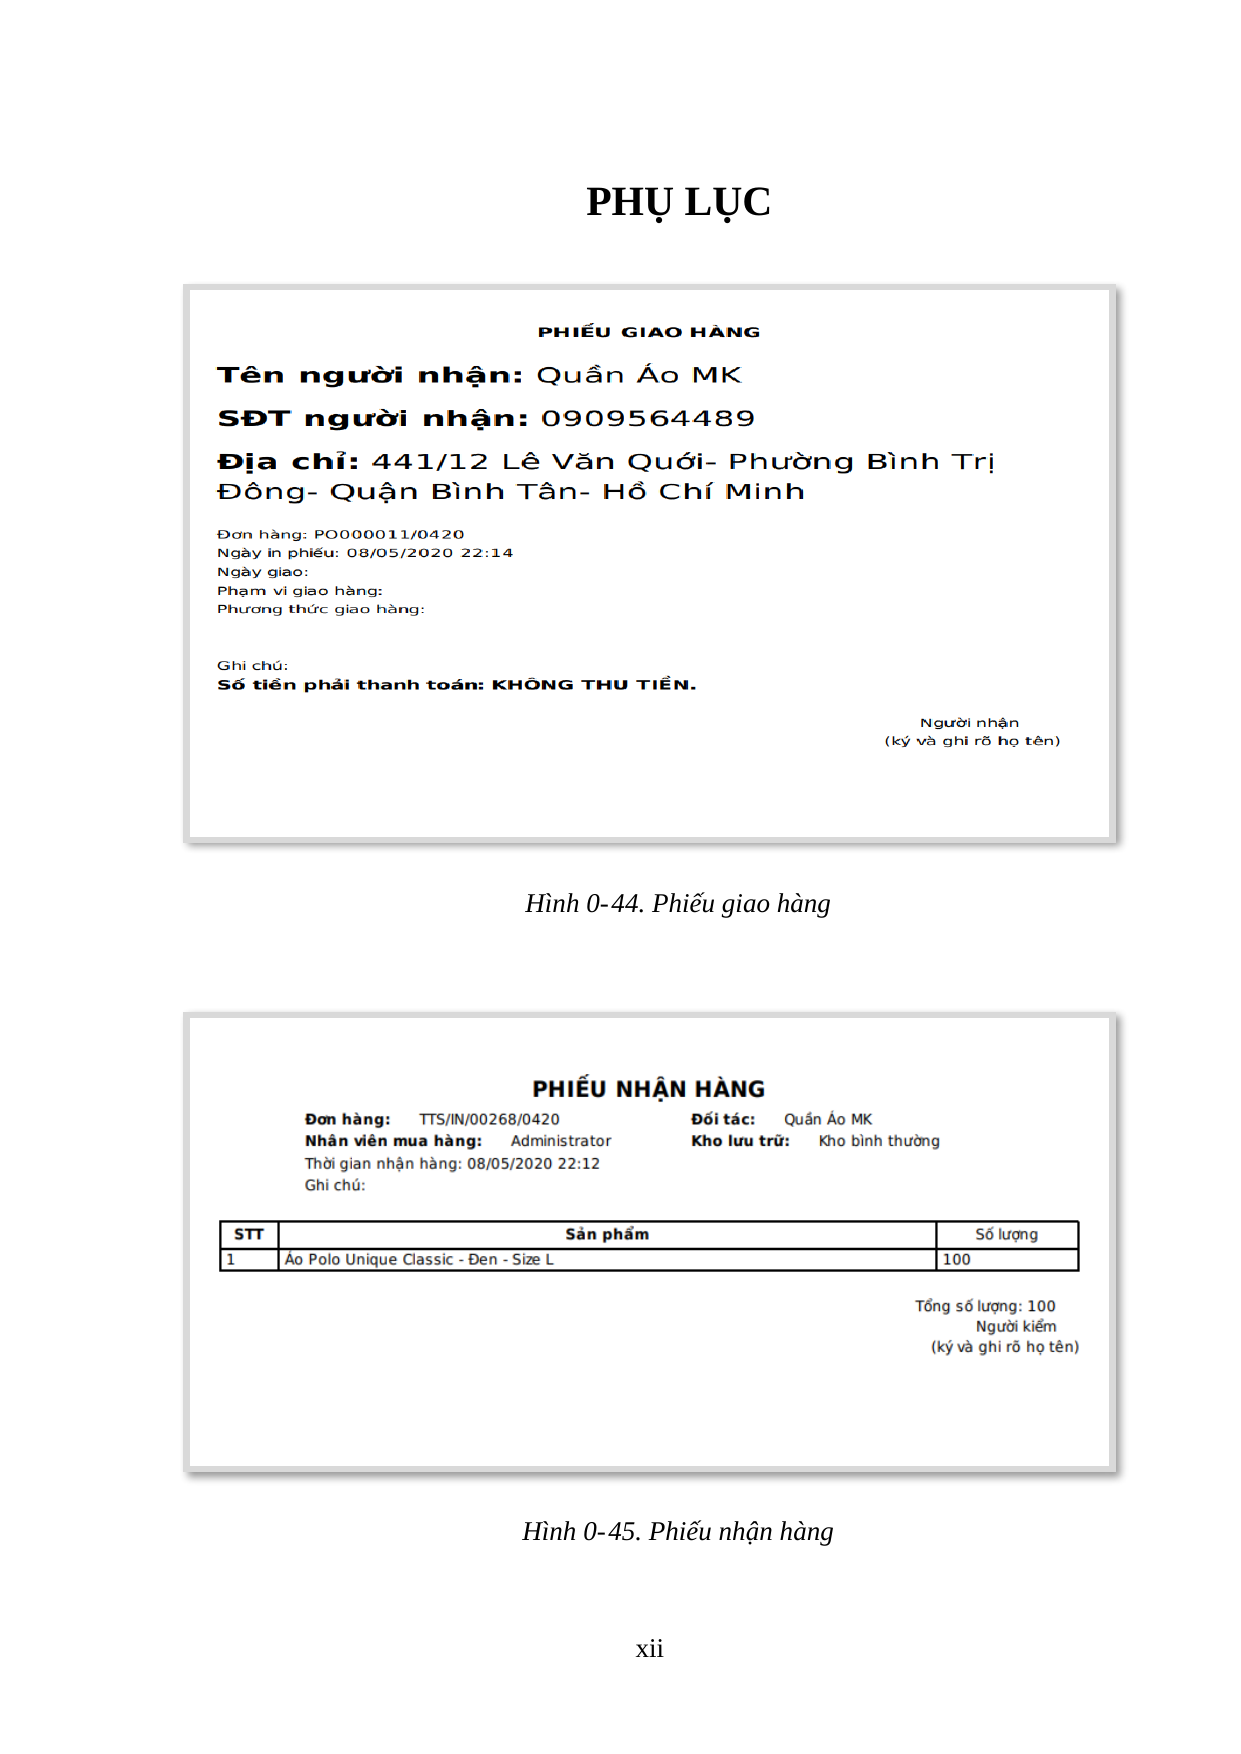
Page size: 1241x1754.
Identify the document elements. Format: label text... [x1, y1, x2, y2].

text PHỤ LỤC [177, 177, 1122, 225]
picture [190, 1018, 1109, 1466]
picture [190, 290, 1109, 837]
